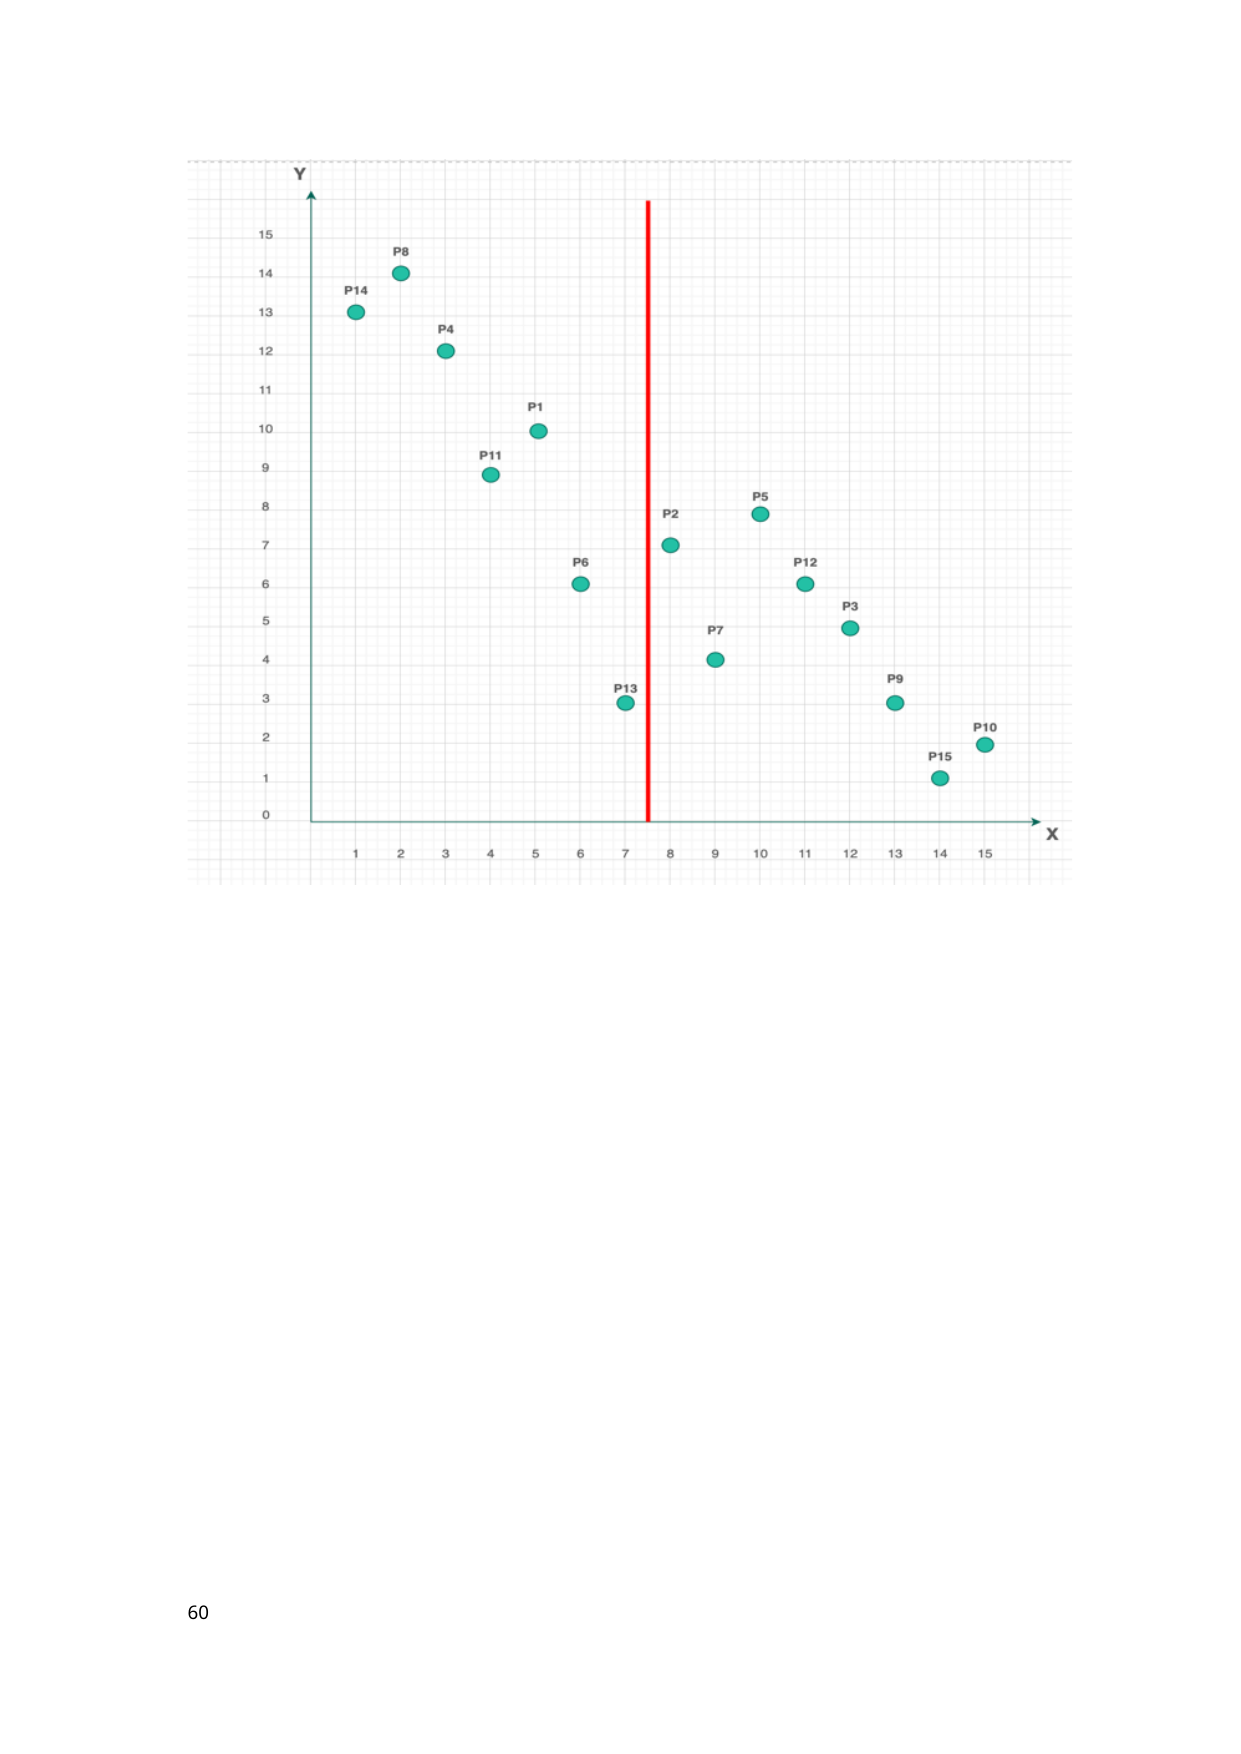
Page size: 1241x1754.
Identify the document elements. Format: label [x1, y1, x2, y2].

picture [187, 159, 1073, 885]
